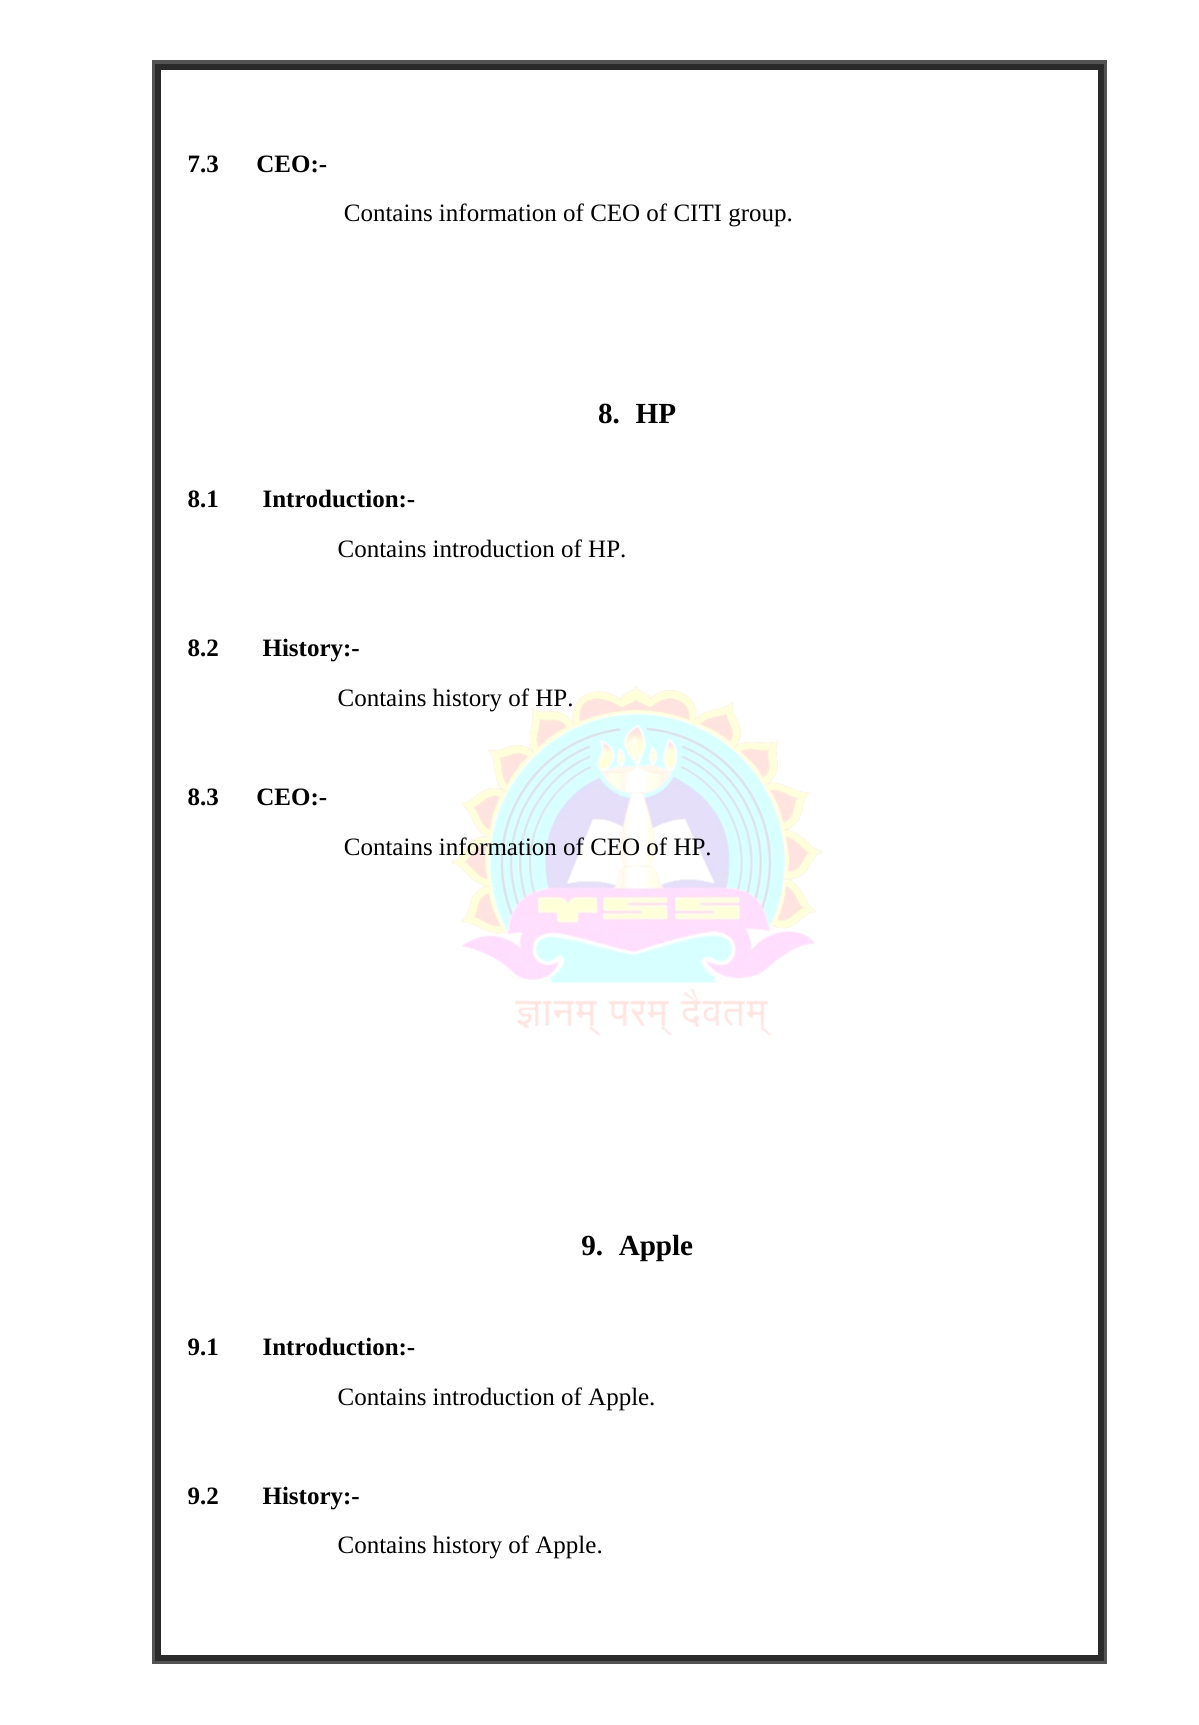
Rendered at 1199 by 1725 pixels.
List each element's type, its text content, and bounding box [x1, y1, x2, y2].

text Contains history of Apple. [262, 1531, 1086, 1559]
text Contains history of HP. [262, 683, 1086, 712]
text Contains introduction of HP. [187, 534, 1086, 563]
text 8.1 Introduction:- [187, 484, 1086, 513]
text Contains information of CEO of HP. [262, 832, 1086, 860]
text 7.3 CEO:- [187, 149, 1086, 177]
list Apple [187, 1228, 1086, 1262]
text Contains information of CEO of CITI group. [262, 198, 1086, 227]
text 9.1 Introduction:- [187, 1332, 1086, 1361]
text 9.2 History:- [187, 1481, 1086, 1510]
text 8.2 History:- [187, 633, 1086, 662]
text 8.3 CEO:- [187, 782, 1086, 811]
list HP [187, 397, 1086, 430]
text Contains introduction of Apple. [187, 1382, 1086, 1411]
